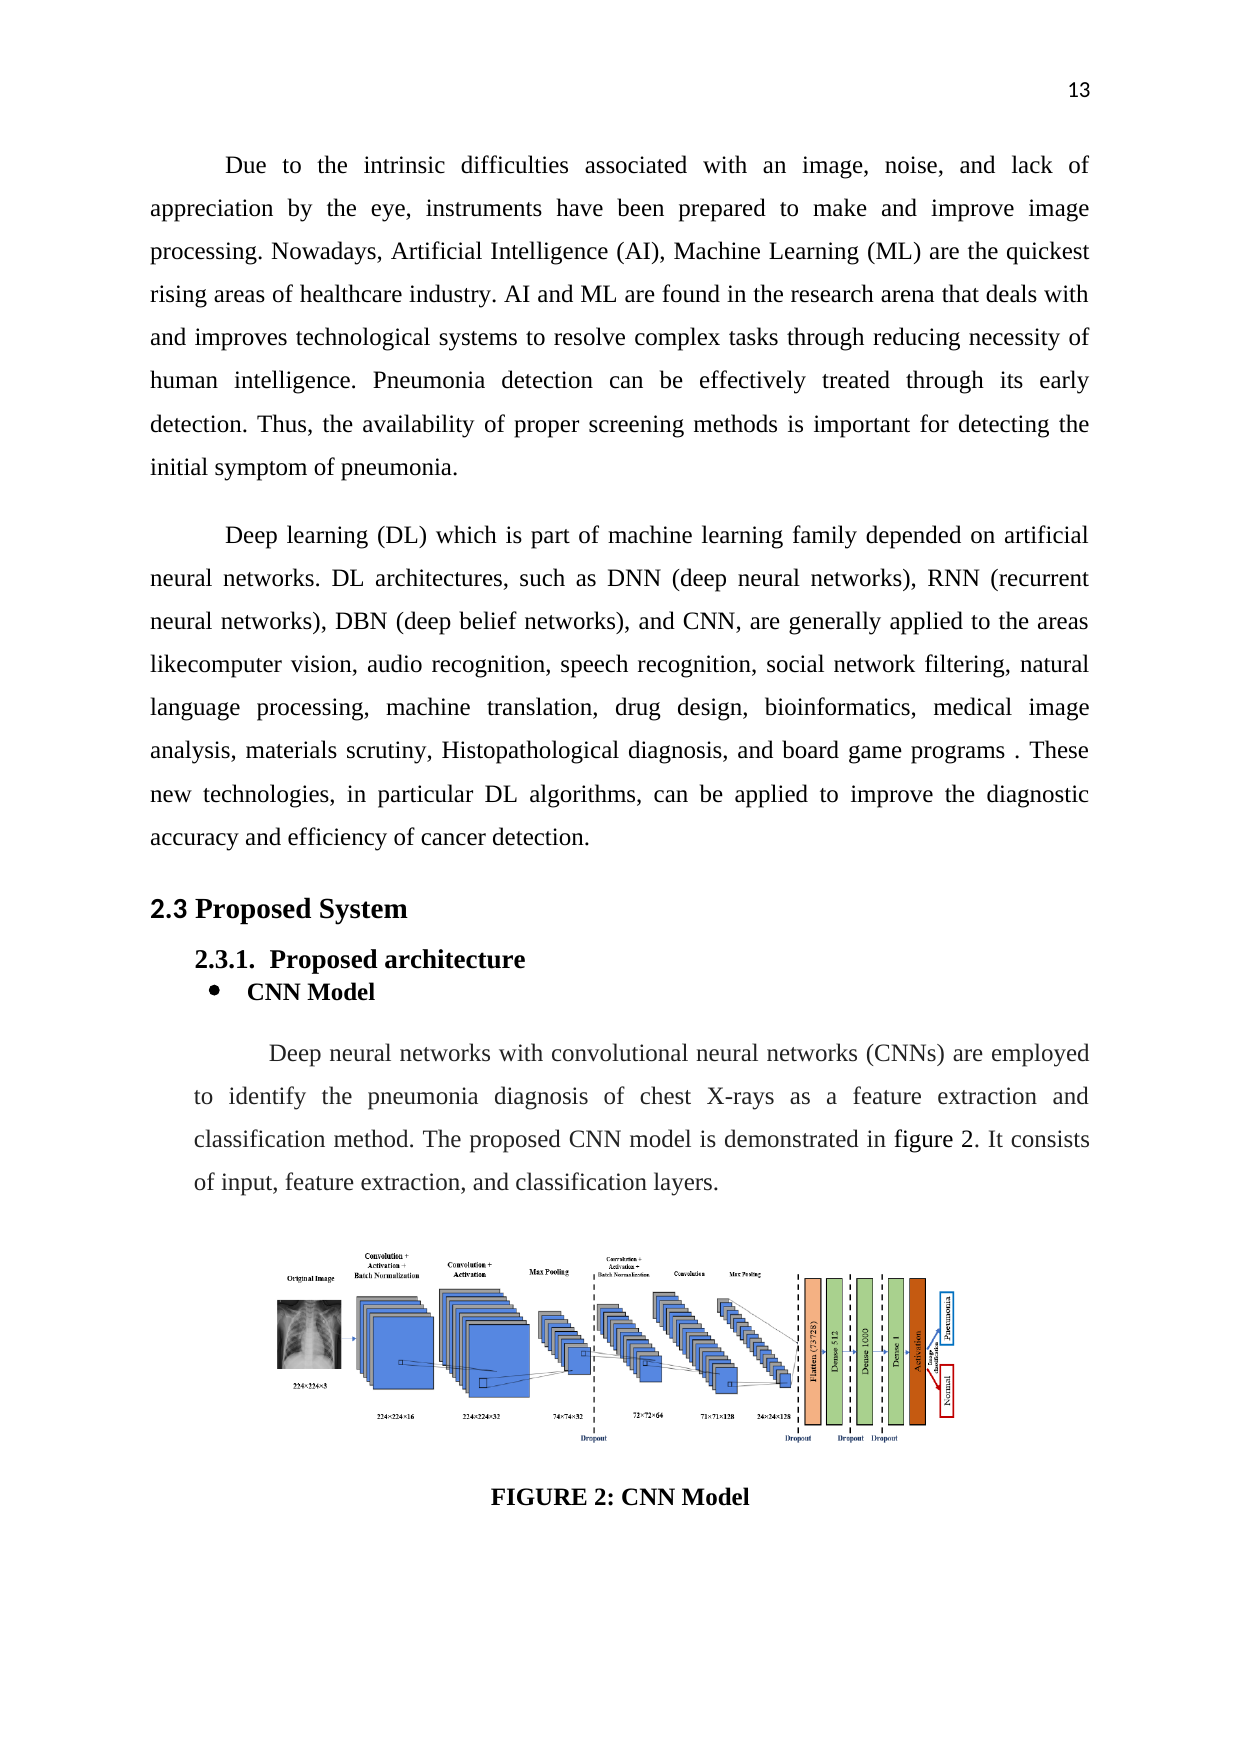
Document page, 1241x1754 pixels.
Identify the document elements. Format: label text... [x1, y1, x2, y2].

list CNN Model [209, 977, 1090, 1007]
text Deep neural networks with convolutional neural networks (CNNs) are employed to identify the pneumonia diagnosis of chest X-rays as a feature extraction and classification method. The proposed CNN model is demonstrated in figure 2. It consists of input, feature extraction, and classification layers. [194, 1038, 1090, 1081]
list Proposed architecture [194, 943, 1090, 974]
picture [268, 1227, 968, 1451]
text Deep neural networks with convolutional neural networks (CNNs) are employed to identify the pneumonia diagnosis of chest X-rays as a feature extraction and classification method. The proposed CNN model is demonstrated in figure 2. It consists of input, feature extraction, and classification layers. [194, 1110, 1090, 1196]
list Proposed System [150, 890, 1090, 926]
text Due to the intrinsic difficulties associated with an image, noise, and lack of appreciation by the eye, instruments have been prepared to make and improve image processing. Nowadays, Artificial Intelligence (AI), Machine Learning (ML) are the quickest rising areas of healthcare industry. AI and ML are found in the research arena that deals with and improves technological systems to resolve complex tasks through reducing necessity of human intelligence. Pneumonia detection can be effectively treated through its early detection. Thus, the availability of proper screening methods is important for detecting the initial symptom of pneumonia. [150, 150, 1090, 481]
text FIGURE 2: CNN Model [150, 1482, 1090, 1510]
text Deep learning (DL) which is part of machine learning family depended on artificial neural networks. DL architectures, such as DNN (deep neural networks), RNN (recurrent neural networks), DBN (deep belief networks), and CNN, are generally applied to the areas likecomputer vision, audio recognition, speech recognition, social network filtering, natural language processing, machine translation, drug design, bioinformatics, medical image analysis, materials scrutiny, Histopathological diagnosis, and board game programs . These new technologies, in particular DL algorithms, can be applied to improve the diagnostic accuracy and efficiency of cancer detection. [150, 520, 1090, 851]
